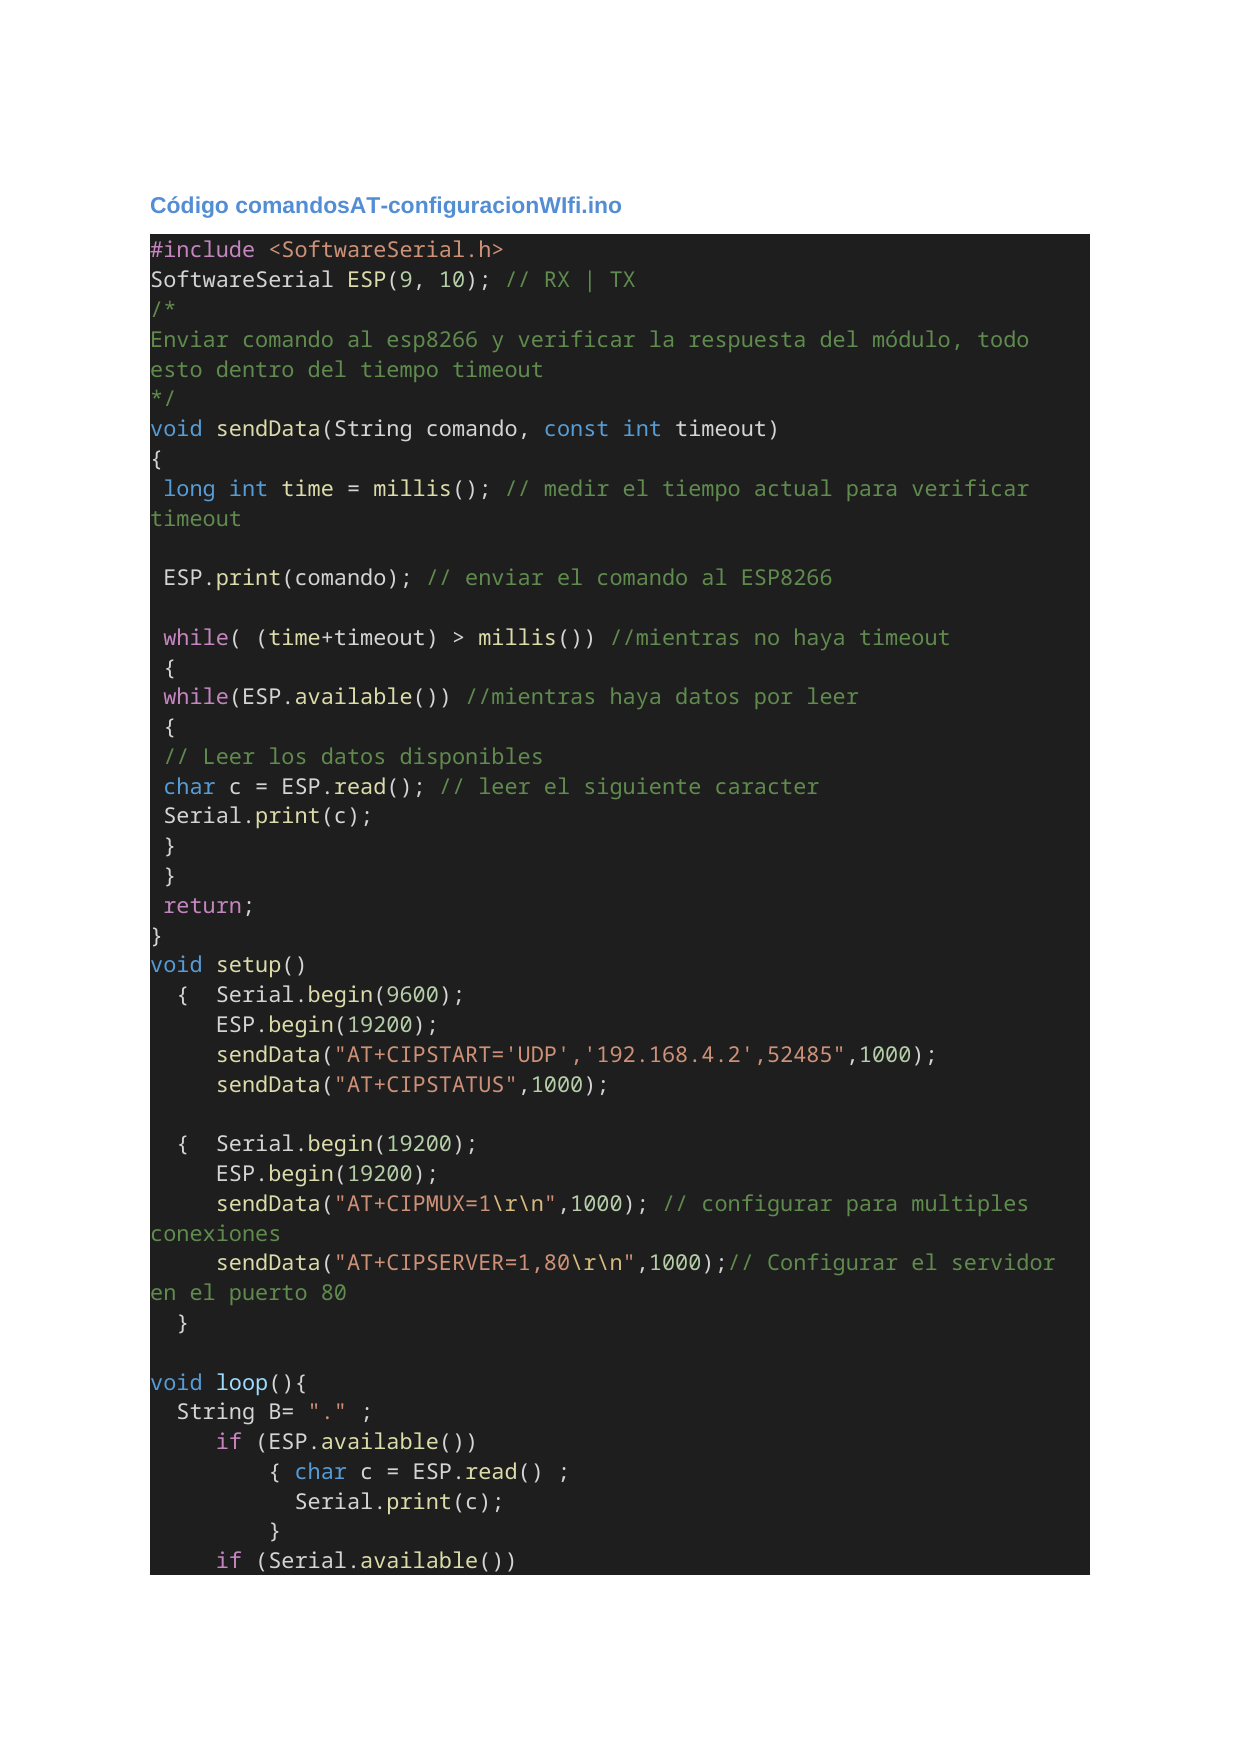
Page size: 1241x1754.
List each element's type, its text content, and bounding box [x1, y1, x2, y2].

text */ [150, 383, 1090, 413]
text #include <SoftwareSerial.h> [150, 234, 1090, 264]
text sendData("AT+CIPSERVER=1,80\r\n",1000);// Configurar el servidor en el puerto 80 [150, 1247, 1090, 1307]
text void sendData(String comando, const int timeout) [150, 413, 1090, 443]
text } [150, 919, 1090, 949]
text } [150, 1307, 1090, 1337]
text void loop(){ [150, 1366, 1090, 1396]
text // Leer los datos disponibles [150, 741, 1090, 771]
text ESP.begin(19200); [150, 1009, 1090, 1039]
text ESP.begin(19200); [150, 1158, 1090, 1188]
text char c = ESP.read(); // leer el siguiente caracter [150, 771, 1090, 800]
text } [150, 830, 1090, 860]
text Serial.print(c); [150, 1486, 1090, 1515]
text while(ESP.available()) //mientras haya datos por leer [150, 681, 1090, 711]
text return; [150, 890, 1090, 919]
text { char c = ESP.read() ; [150, 1456, 1090, 1486]
text if (Serial.available()) [150, 1545, 1090, 1575]
text { Serial.begin(19200); [150, 1128, 1090, 1158]
text { [150, 443, 1090, 473]
text Serial.print(c); [150, 800, 1090, 830]
text sendData("AT+CIPSTATUS",1000); [150, 1068, 1090, 1098]
text String B= "." ; [150, 1396, 1090, 1426]
text { Serial.begin(9600); [150, 979, 1090, 1009]
text { [150, 711, 1090, 741]
text /* [150, 294, 1090, 324]
text void setup() [150, 949, 1090, 979]
text { [150, 651, 1090, 681]
text } [150, 860, 1090, 890]
text } [150, 1515, 1090, 1545]
text while( (time+timeout) > millis()) //mientras no haya timeout [150, 622, 1090, 651]
text sendData("AT+CIPSTART='UDP','192.168.4.2',52485",1000); [150, 1039, 1090, 1068]
subtitle Código comandosAT-configuracionWIfi.ino [150, 192, 1090, 218]
text sendData("AT+CIPMUX=1\r\n",1000); // configurar para multiples conexiones [150, 1188, 1090, 1247]
text ESP.print(comando); // enviar el comando al ESP8266 [150, 562, 1090, 592]
text Enviar comando al esp8266 y verificar la respuesta del módulo, todo esto dentro del tiempo timeout [150, 324, 1090, 383]
text long int time = millis(); // medir el tiempo actual para verificar timeout [150, 473, 1090, 532]
text SoftwareSerial ESP(9, 10); // RX | TX [150, 264, 1090, 294]
text if (ESP.available()) [150, 1426, 1090, 1456]
